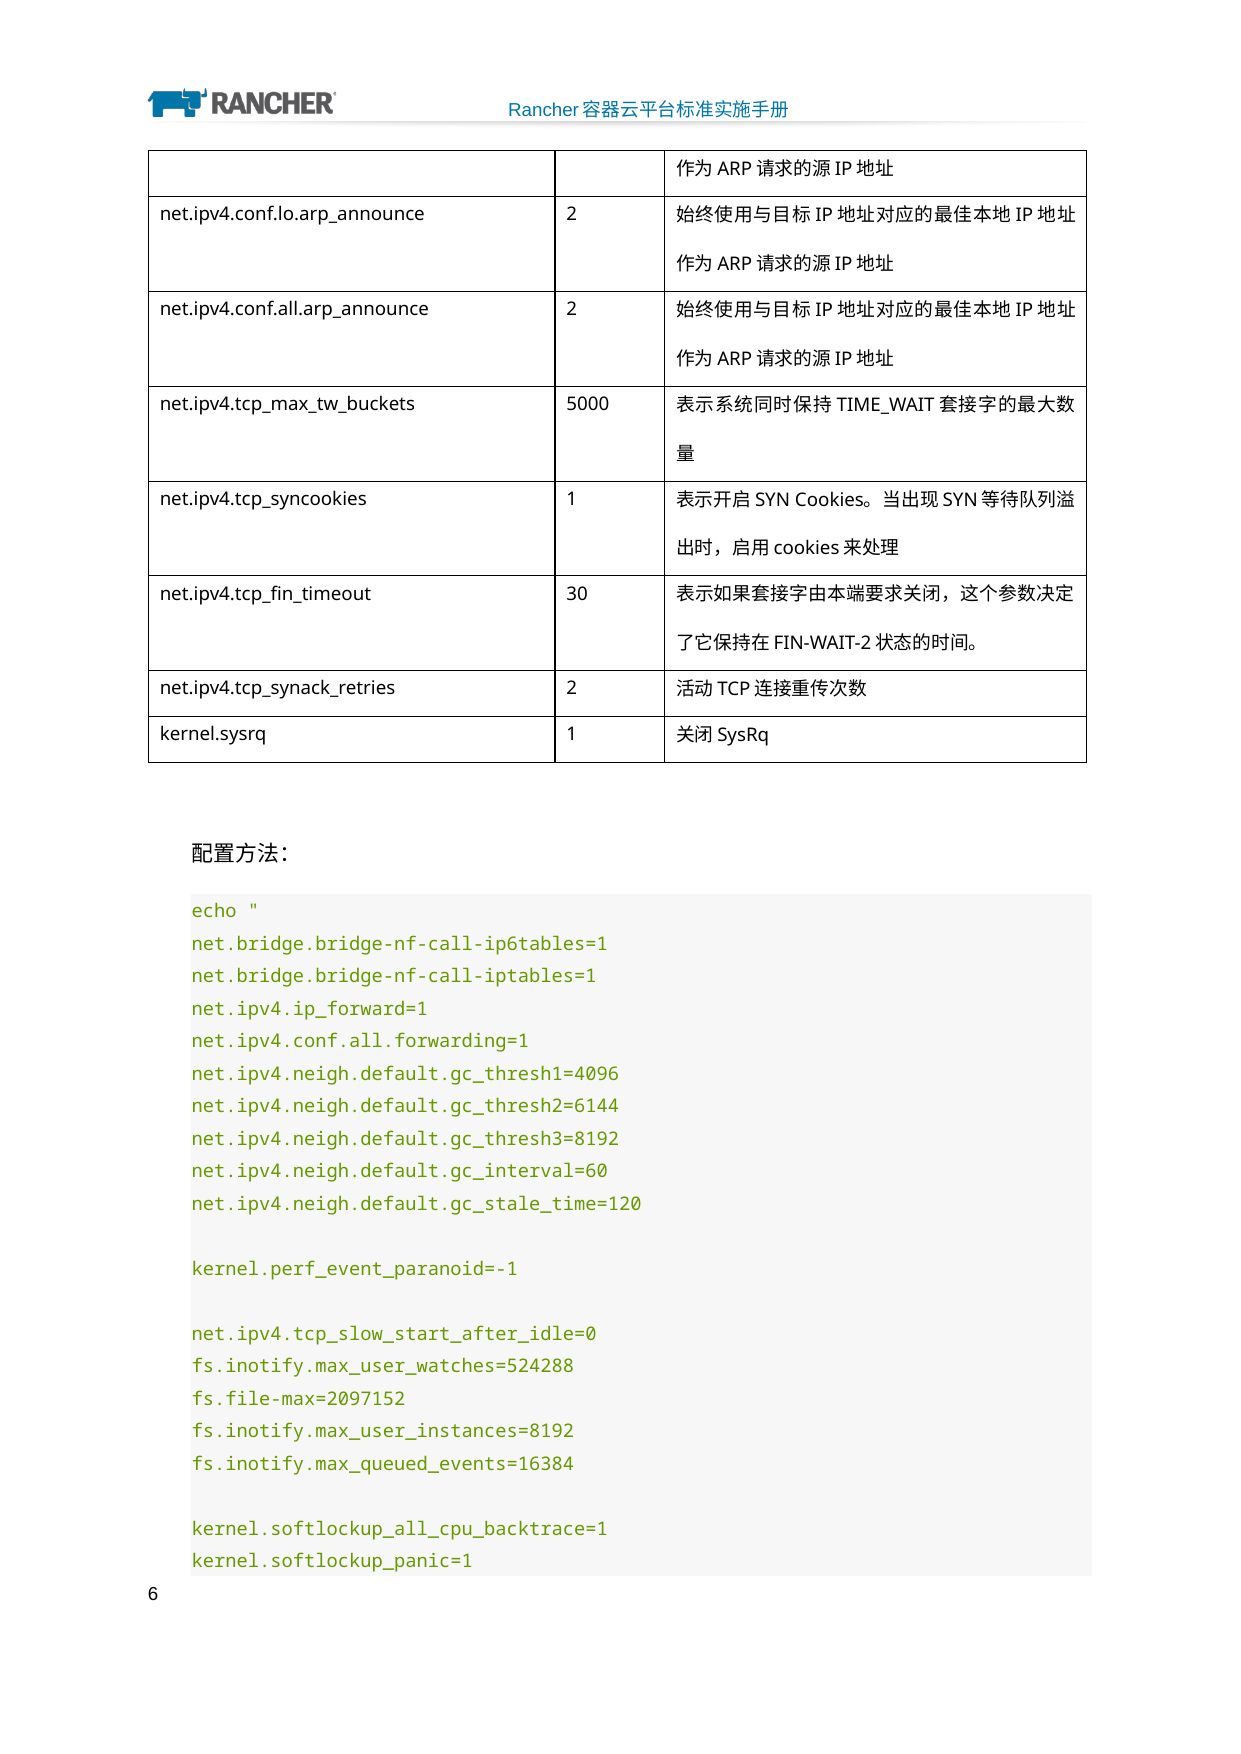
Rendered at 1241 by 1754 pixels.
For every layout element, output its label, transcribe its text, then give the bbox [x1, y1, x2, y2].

table_cell 1 [556, 717, 664, 762]
table_cell 表示开启SYN Cookies。当出现SYN等待队列溢出时，启用cookies来处理 [665, 482, 1086, 575]
table_cell 30 [556, 576, 664, 670]
table_cell 2 [556, 292, 664, 386]
text net.bridge.bridge-nf-call-iptables=1 [191, 959, 1092, 991]
picture [163, 109, 184, 117]
text net.ipv4.neigh.default.gc_stale_time=120 [191, 1186, 1092, 1219]
table_cell net.ipv4.tcp_synack_retries [149, 671, 554, 716]
table_cell 2 [556, 151, 664, 196]
picture [147, 121, 1092, 130]
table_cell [149, 151, 554, 196]
table_cell net.ipv4.conf.all.arp_announce [149, 292, 554, 386]
text net.ipv4.tcp_slow_start_after_idle=0 [191, 1316, 1092, 1349]
picture [586, 113, 594, 118]
table_cell net.ipv4.tcp_fin_timeout [149, 576, 554, 670]
table_cell kernel.sysrq [149, 717, 554, 762]
table_cell net.ipv4.conf.lo.arp_announce [149, 197, 554, 291]
table_cell 5000 [556, 387, 664, 481]
table_cell 表示系统同时保持TIME_WAIT套接字的最大数量 [665, 387, 1086, 481]
picture [147, 88, 204, 99]
text net.ipv4.neigh.default.gc_thresh3=8192 [191, 1121, 1092, 1154]
text fs.file-max=2097152 [191, 1381, 1092, 1414]
text net.ipv4.ip_forward=1 [191, 991, 1092, 1024]
table_cell 表示如果套接字由本端要求关闭，这个参数决定了它保持在FIN-WAIT-2状态的时间。 [665, 576, 1086, 670]
table_cell 始终使用与目标IP地址对应的最佳本地IP地址作为ARP请求的源IP地址 [665, 197, 1086, 291]
table_cell 1 [556, 482, 664, 575]
table_cell 始终使用与目标IP地址对应的最佳本地IP地址作为ARP请求的源IP地址 [665, 292, 1086, 386]
table_cell 活动TCP连接重传次数 [665, 671, 1086, 716]
text echo " [191, 894, 1092, 926]
text fs.inotify.max_user_instances=8192 [191, 1414, 1092, 1446]
text kernel.softlockup_panic=1 [191, 1544, 1092, 1576]
text net.ipv4.conf.all.forwarding=1 [191, 1024, 1092, 1056]
table_cell 2 [556, 671, 664, 716]
table_cell net.ipv4.tcp_syncookies [149, 482, 554, 575]
text net.bridge.bridge-nf-call-ip6tables=1 [191, 926, 1092, 959]
text net.ipv4.neigh.default.gc_interval=60 [191, 1154, 1092, 1186]
table_cell net.ipv4.tcp_max_tw_buckets [149, 387, 554, 481]
table_cell 关闭SysRq [665, 717, 1086, 762]
text fs.inotify.max_queued_events=16384 [191, 1446, 1092, 1479]
picture [147, 102, 152, 117]
text net.ipv4.neigh.default.gc_thresh2=6144 [191, 1089, 1092, 1121]
picture [196, 88, 337, 117]
text kernel.perf_event_paranoid=-1 [191, 1251, 1092, 1284]
text kernel.softlockup_all_cpu_backtrace=1 [191, 1511, 1092, 1544]
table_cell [665, 151, 1086, 196]
text fs.inotify.max_user_watches=524288 [191, 1349, 1092, 1381]
table_cell 2 [556, 197, 664, 291]
text 配置方法： [148, 836, 1092, 868]
text net.ipv4.neigh.default.gc_thresh1=4096 [191, 1056, 1092, 1089]
